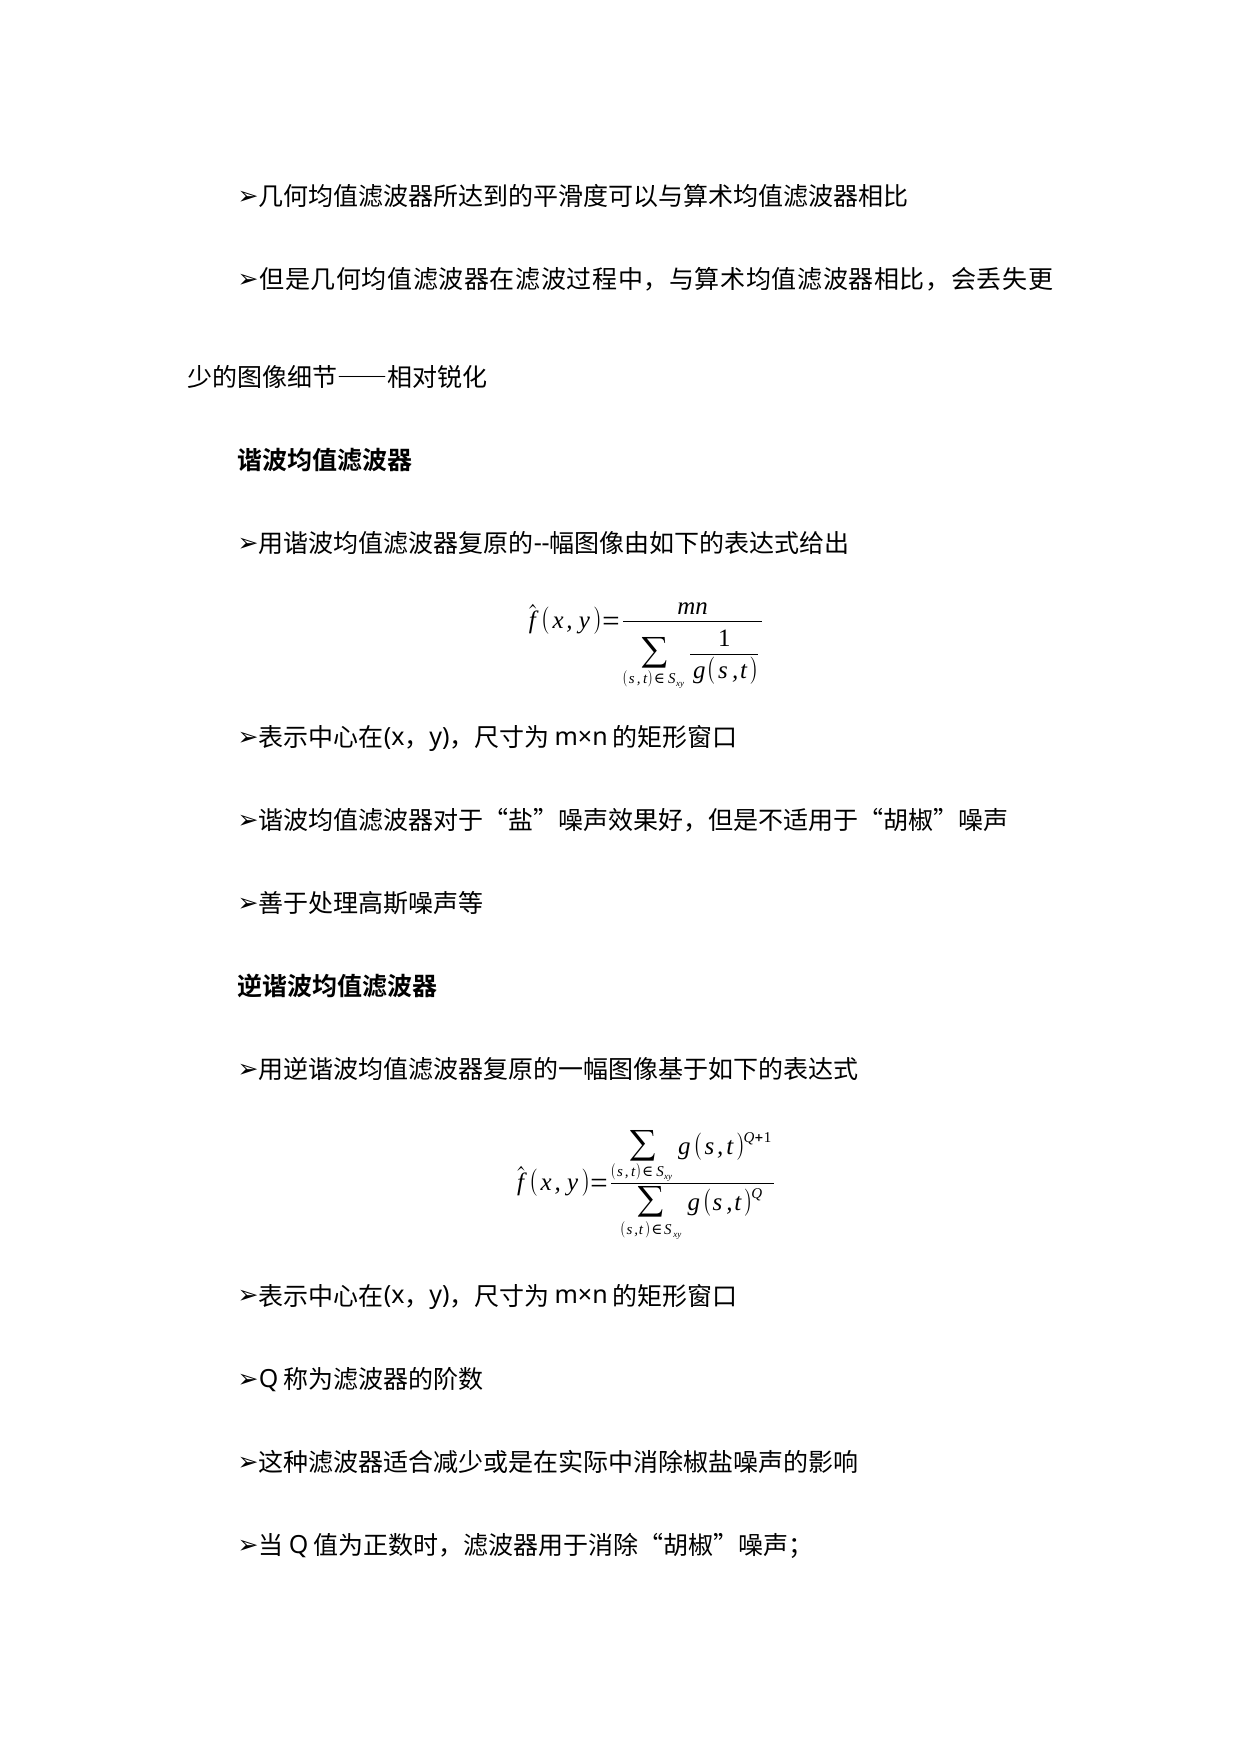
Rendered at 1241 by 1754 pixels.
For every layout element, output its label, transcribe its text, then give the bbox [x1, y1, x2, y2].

text ➢几何均值滤波器所达到的平滑度可以与算术均值滤波器相比 [187, 162, 1053, 227]
text ➢表示中心在(x，y)，尺寸为m×n的矩形窗口 [187, 703, 1053, 768]
text ➢用逆谐波均值滤波器复原的一幅图像基于如下的表达式 [187, 1035, 1053, 1100]
text ➢善于处理高斯噪声等 [187, 869, 1053, 934]
text ➢表示中心在(x，y)，尺寸为m×n的矩形窗口 [187, 1262, 1053, 1327]
text ➢当Q值为正数时，滤波器用于消除“胡椒”噪声； [187, 1511, 1053, 1576]
text 谐波均值滤波器 [187, 426, 1053, 491]
text ➢但是几何均值滤波器在滤波过程中，与算术均值滤波器相比，会丢失更少的图像细节——相对锐化 [187, 245, 1053, 408]
text ➢谐波均值滤波器对于“盐”噪声效果好，但是不适用于“胡椒”噪声 [187, 786, 1053, 851]
text ➢Q称为滤波器的阶数 [187, 1345, 1053, 1410]
text ➢这种滤波器适合减少或是在实际中消除椒盐噪声的影响 [187, 1428, 1053, 1493]
text 逆谐波均值滤波器 [187, 952, 1053, 1017]
text ➢用谐波均值滤波器复原的--幅图像由如下的表达式给出 [187, 509, 1053, 574]
